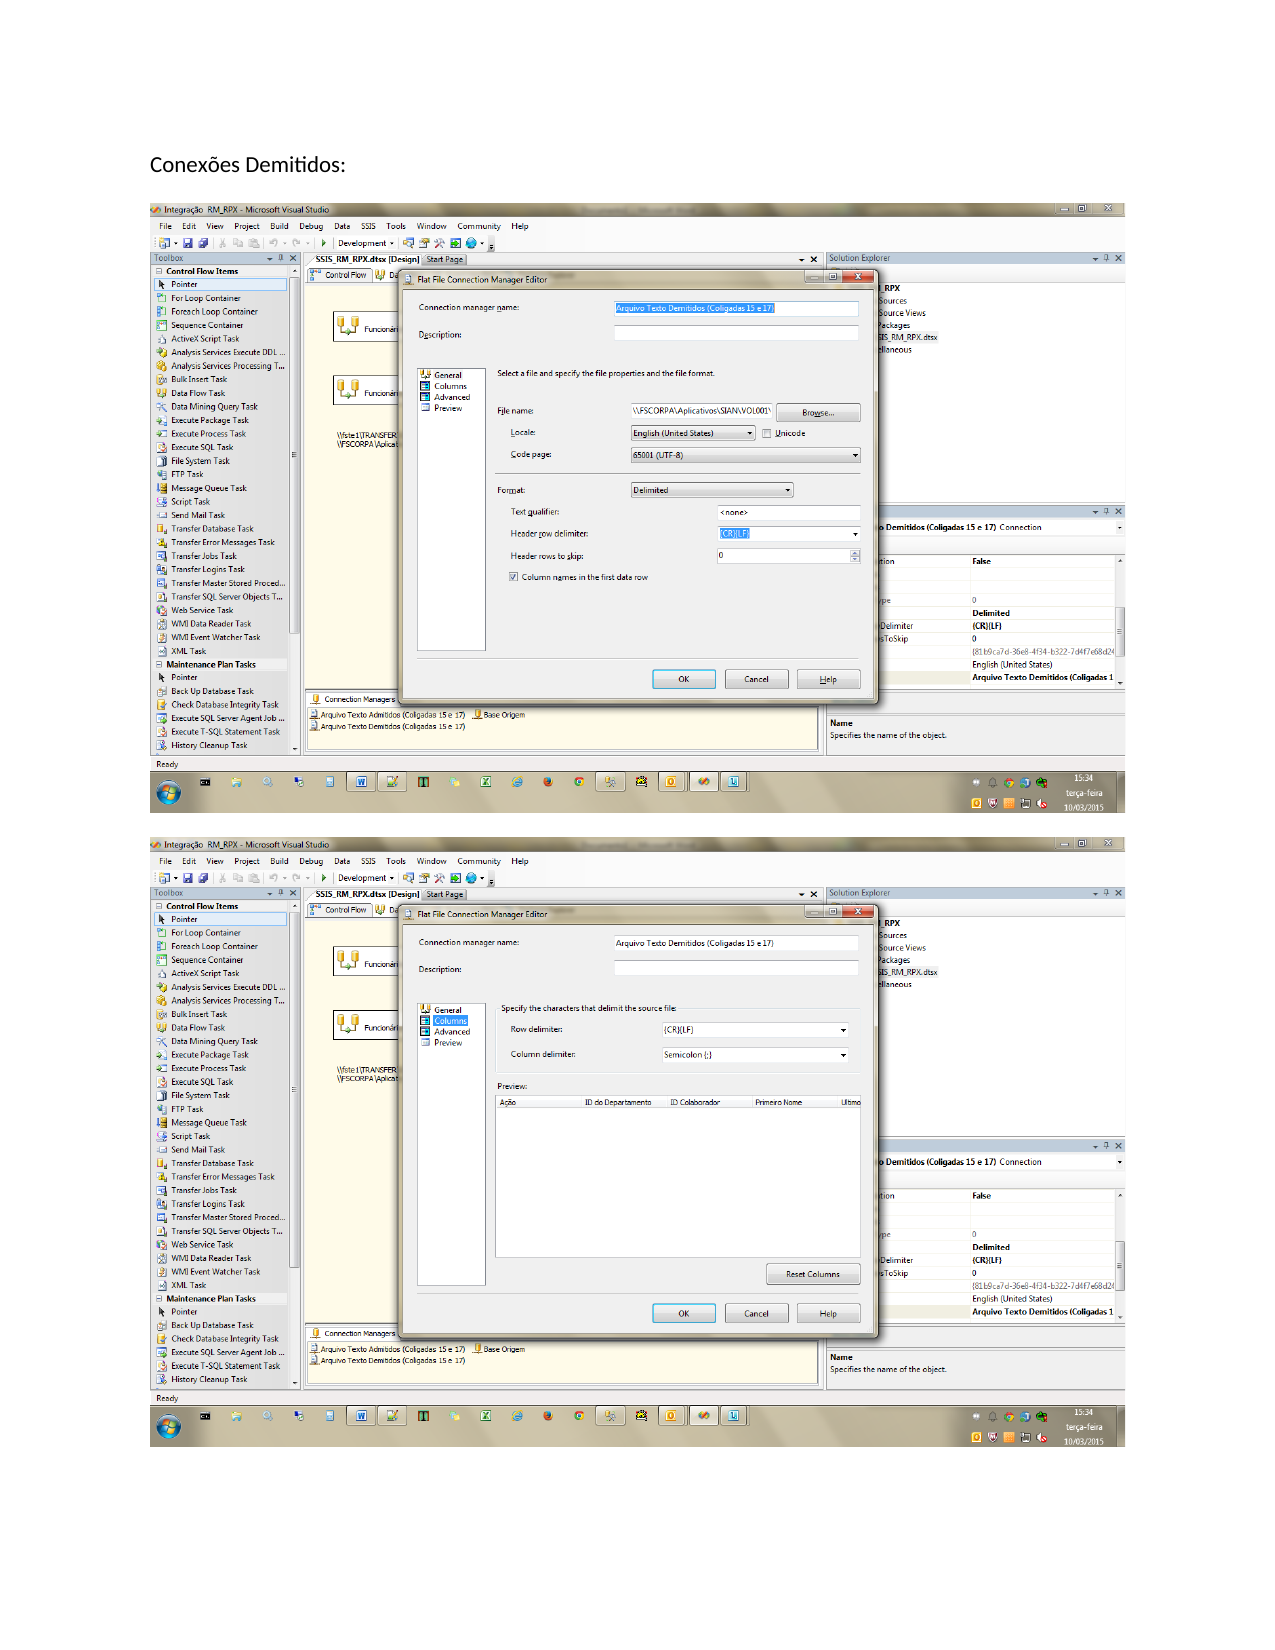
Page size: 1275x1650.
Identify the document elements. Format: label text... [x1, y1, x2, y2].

picture [150, 203, 1125, 813]
text Conexões Demitidos: [150, 150, 1125, 178]
picture [150, 837, 1125, 1447]
